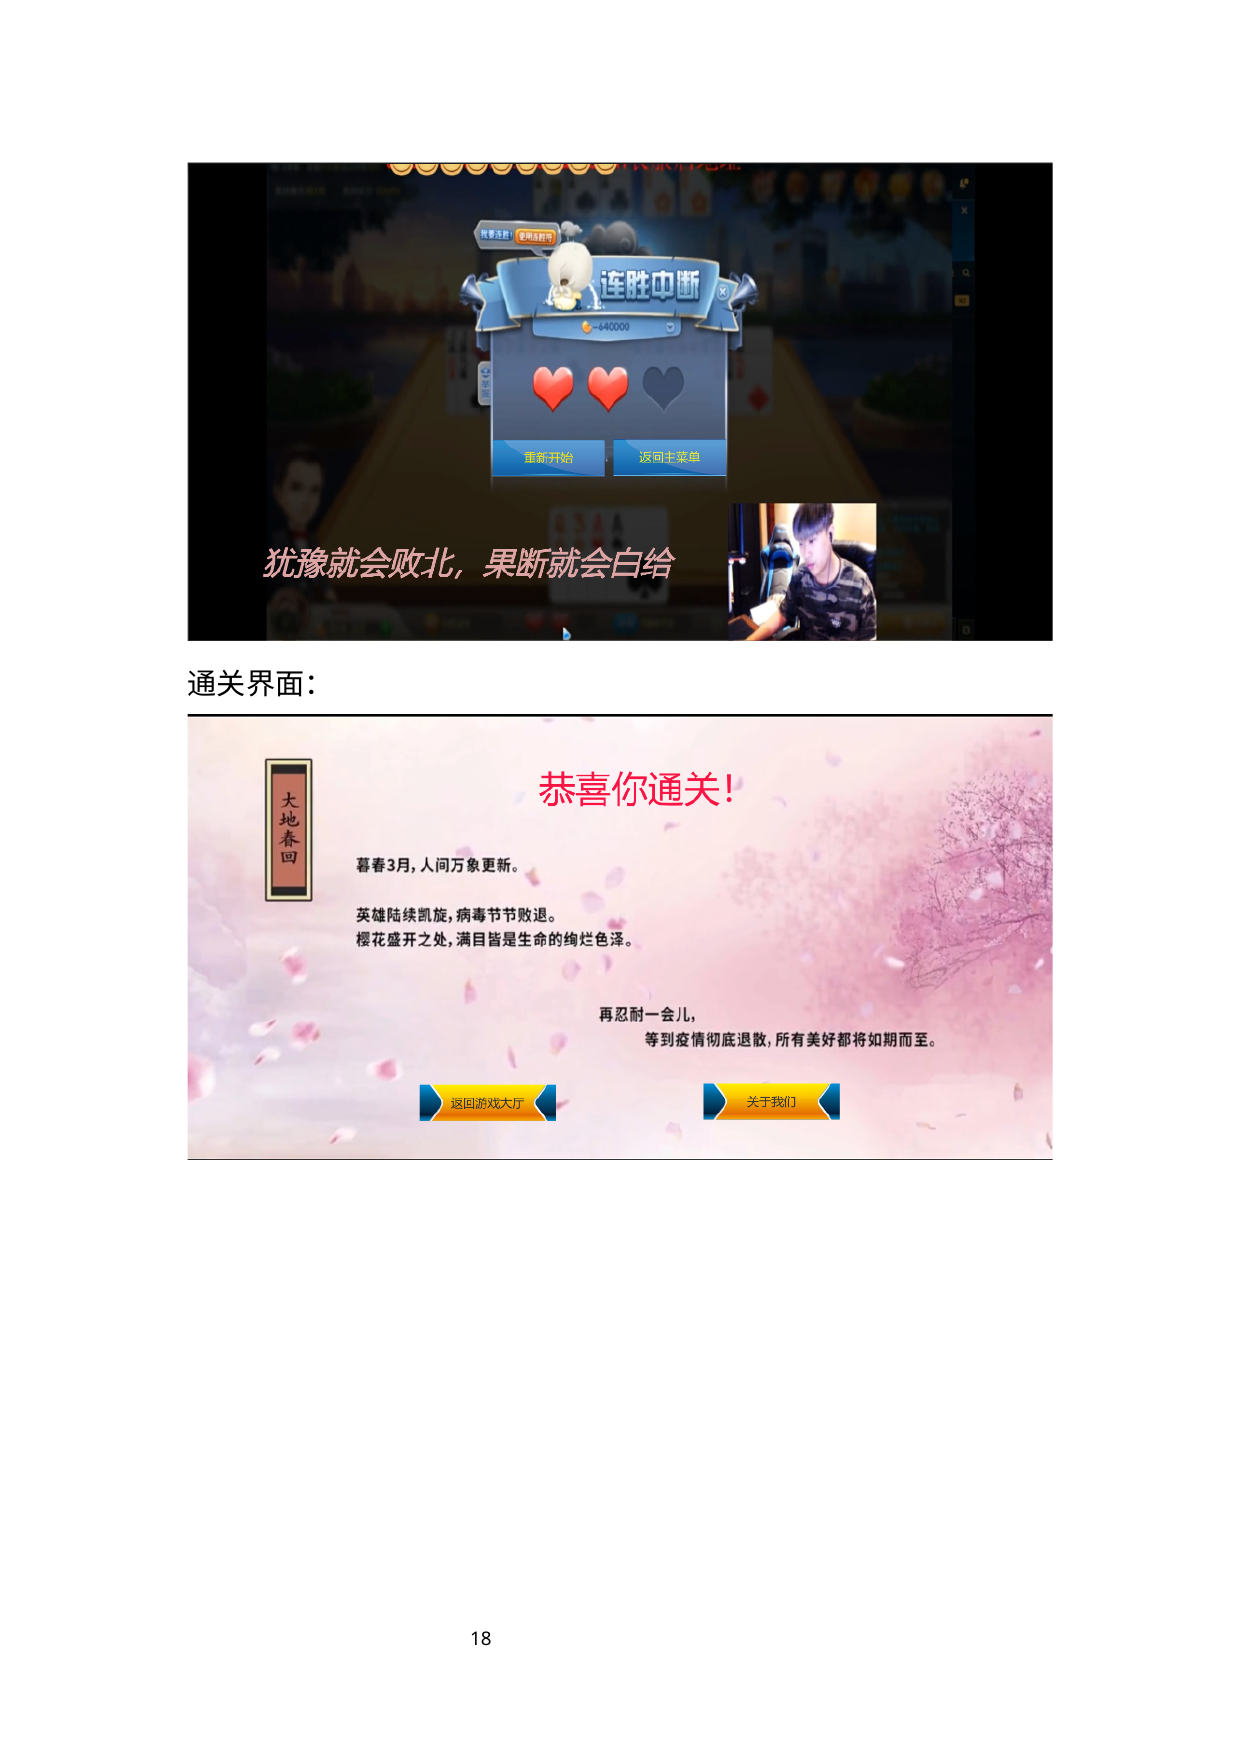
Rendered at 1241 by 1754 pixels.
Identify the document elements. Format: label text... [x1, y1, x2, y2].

text 通关界面： [187, 649, 1053, 714]
picture [187, 714, 1053, 1160]
picture [187, 162, 1053, 641]
